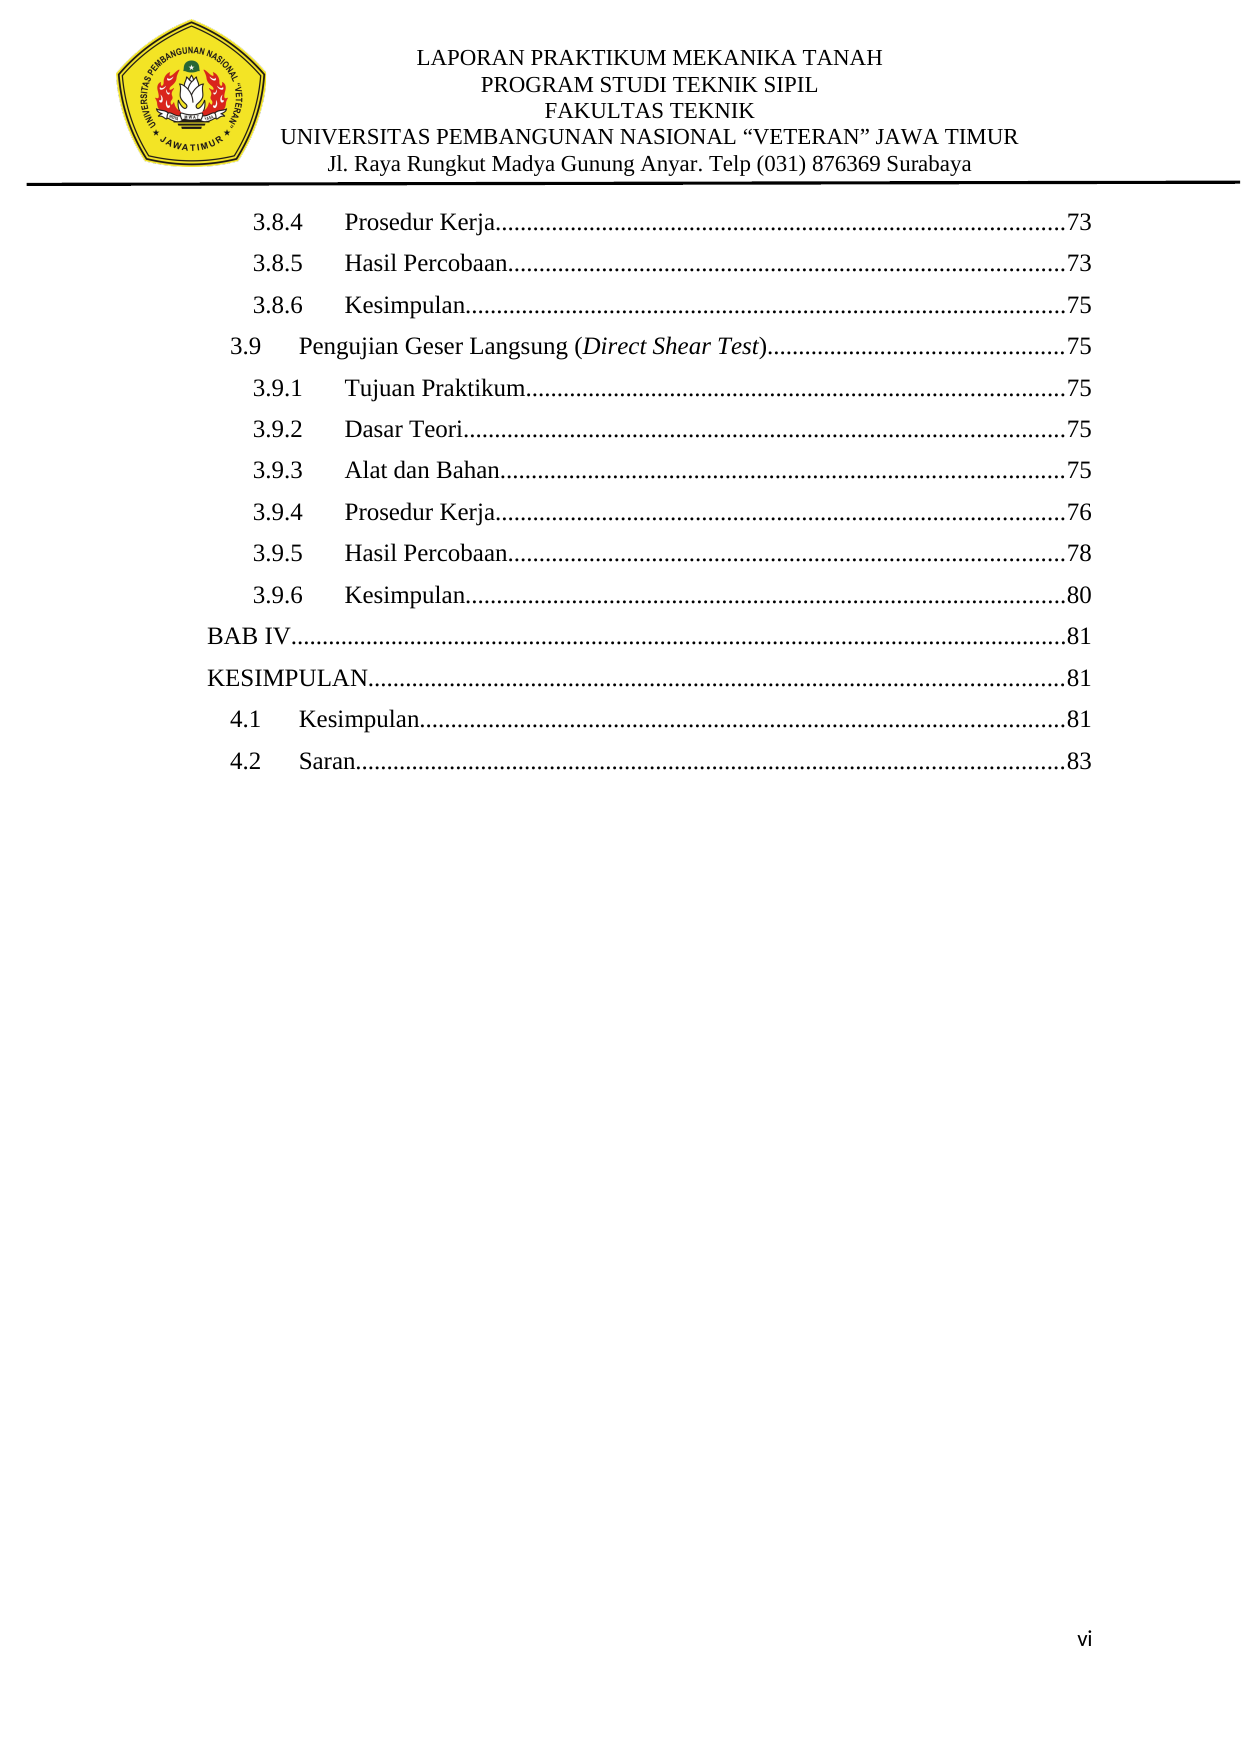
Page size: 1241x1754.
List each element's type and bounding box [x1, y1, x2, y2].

picture [116, 19, 267, 167]
